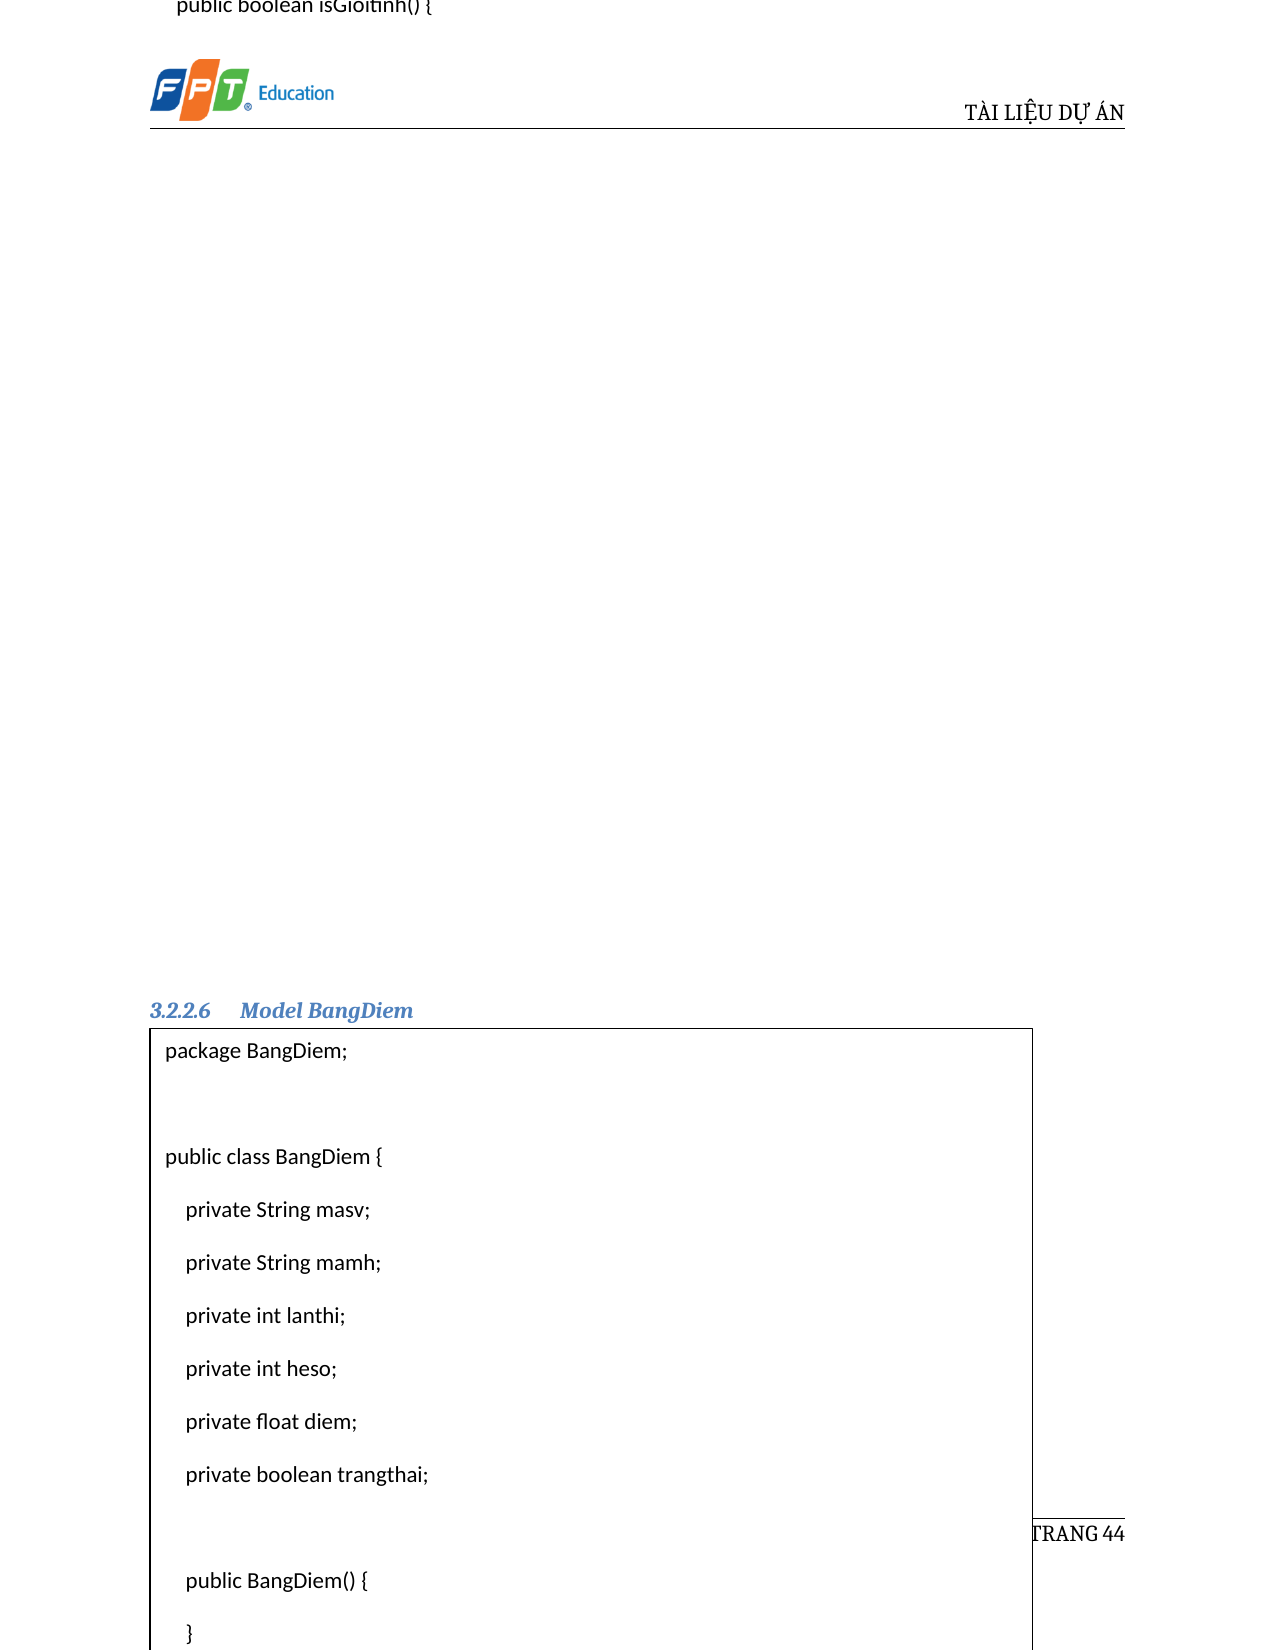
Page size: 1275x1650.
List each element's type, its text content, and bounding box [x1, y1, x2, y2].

subtitle Model BangDiem [150, 998, 1125, 1025]
picture [150, 59, 336, 121]
